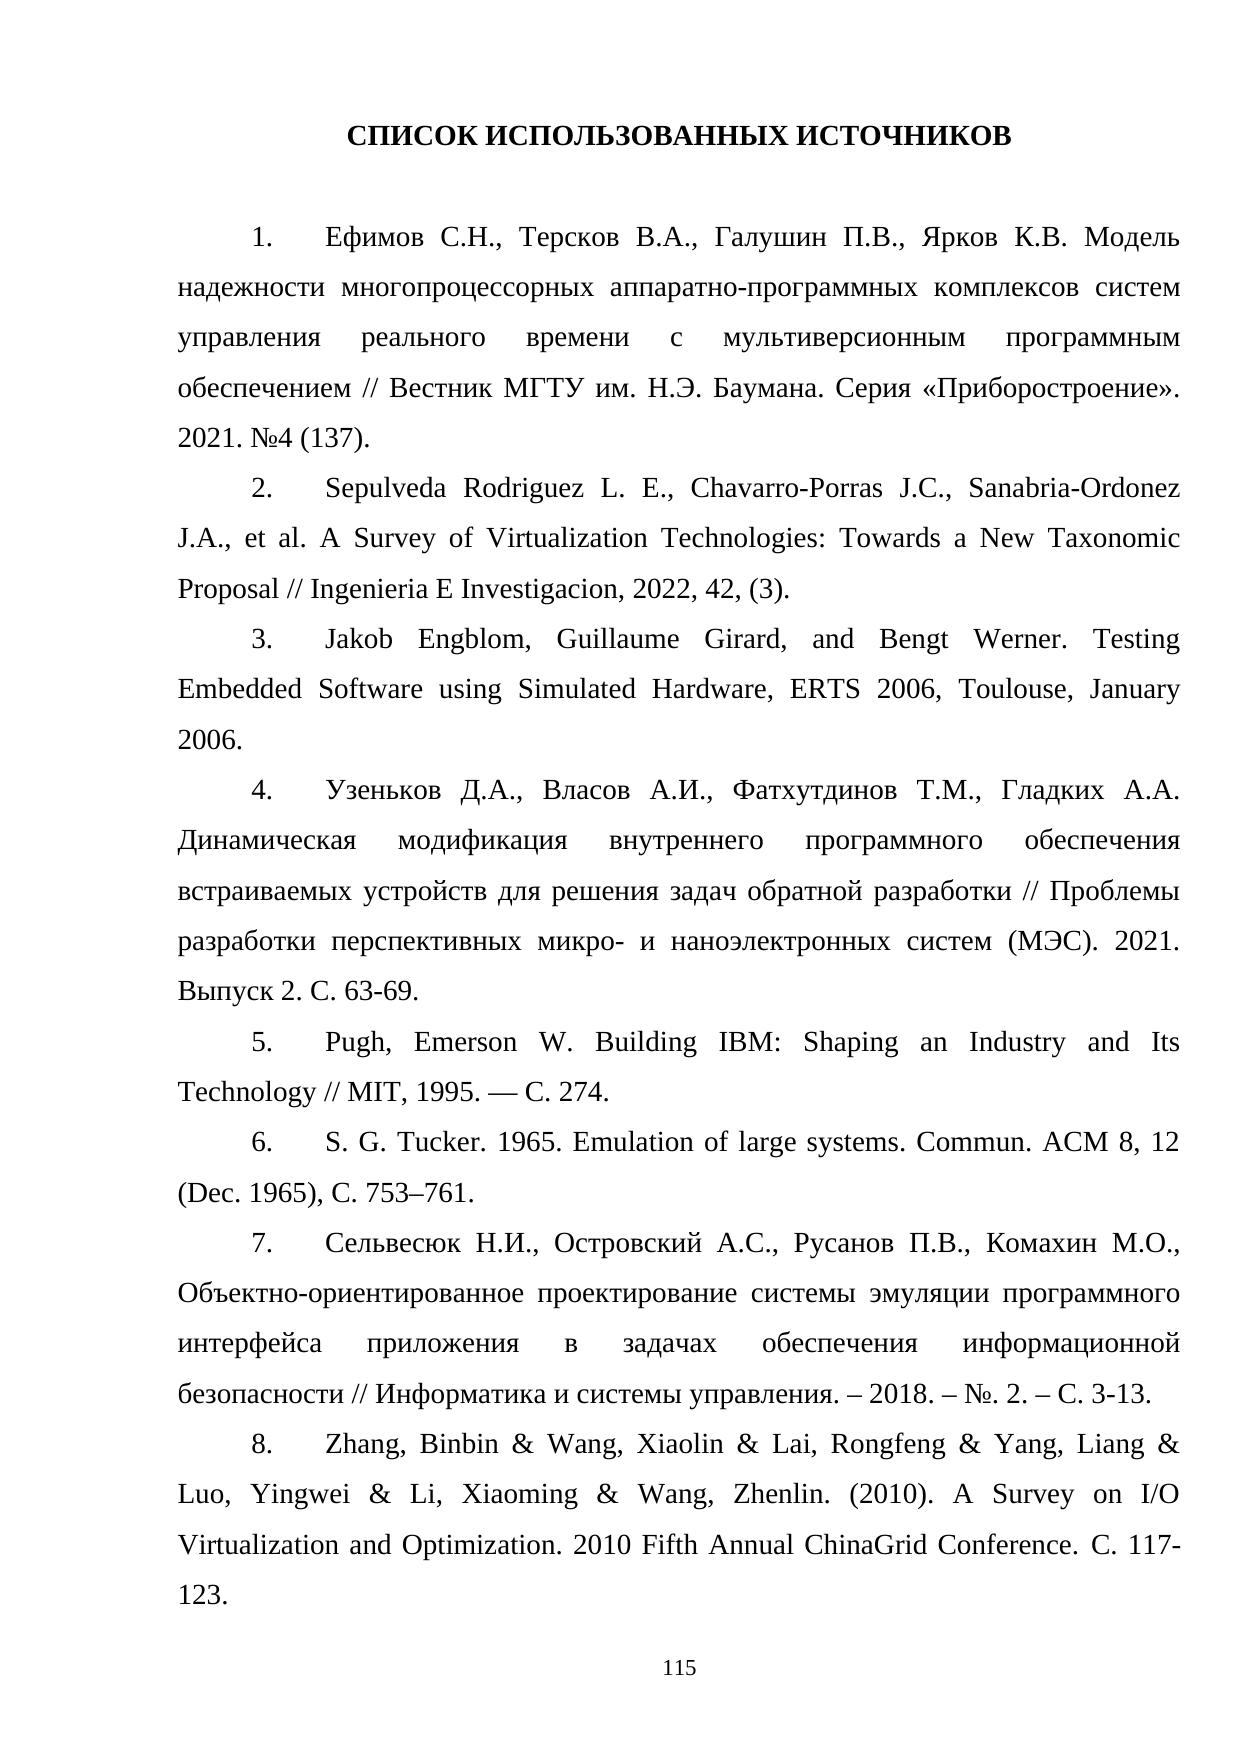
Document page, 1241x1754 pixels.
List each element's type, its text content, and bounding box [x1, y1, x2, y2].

list Sepulveda Rodriguez L. E., Chavarro-Porras J.C., Sanabria-Ordonez J.A., et al. A Survey of Virtualization Technologies: Towards a New Taxonomic Proposal // Ingenieria E Investigacion, 2022, 42, (3). [177, 470, 1181, 604]
text СПИСОК ИСПОЛЬЗОВАННЫХ ИСТОЧНИКОВ [177, 118, 1181, 152]
list Сельвесюк Н.И., Островский А.С., Русанов П.В., Комахин М.О., Объектно-ориентированное проектирование системы эмуляции программного интерфейса приложения в задачах обеспечения информационной безопасности // Информатика и системы управления. – 2018. – №. 2. – С. 3-13. [177, 1225, 1181, 1409]
list Узеньков Д.А., Власов А.И., Фатхутдинов Т.М., Гладких А.А. Динамическая модификация внутреннего программного обеспечения встраиваемых устройств для решения задач обратной разработки // Проблемы разработки перспективных микро- и наноэлектронных систем (МЭС). 2021. Выпуск 2. С. 63-69. [177, 772, 1181, 1007]
list Zhang, Binbin & Wang, Xiaolin & Lai, Rongfeng & Yang, Liang & Luo, Yingwei & Li, Xiaoming & Wang, Zhenlin. (2010). A Survey on I/O Virtualization and Optimization. 2010 Fifth Annual ChinaGrid Conference. С. 117-123. [177, 1426, 1181, 1611]
list S. G. Tucker. 1965. Emulation of large systems. Commun. ACM 8, 12 (Dec. 1965), С. 753–761. [177, 1124, 1181, 1208]
list Ефимов С.Н., Терсков В.А., Галушин П.В., Ярков К.В. Модель надежности многопроцессорных аппаратно-программных комплексов систем управления реального времени с мультиверсионным программным обеспечением // Вестник МГТУ им. Н.Э. Баумана. Серия «Приборостроение». 2021. №4 (137). [177, 219, 1181, 453]
list Pugh, Emerson W. Building IBM: Shaping an Industry and Its Technology // MIT, 1995. — C. 274. [177, 1024, 1181, 1108]
list Jakob Engblom, Guillaume Girard, and Bengt Werner. Testing Embedded Software using Simulated Hardware, ERTS 2006, Toulouse, January 2006. [177, 621, 1181, 755]
